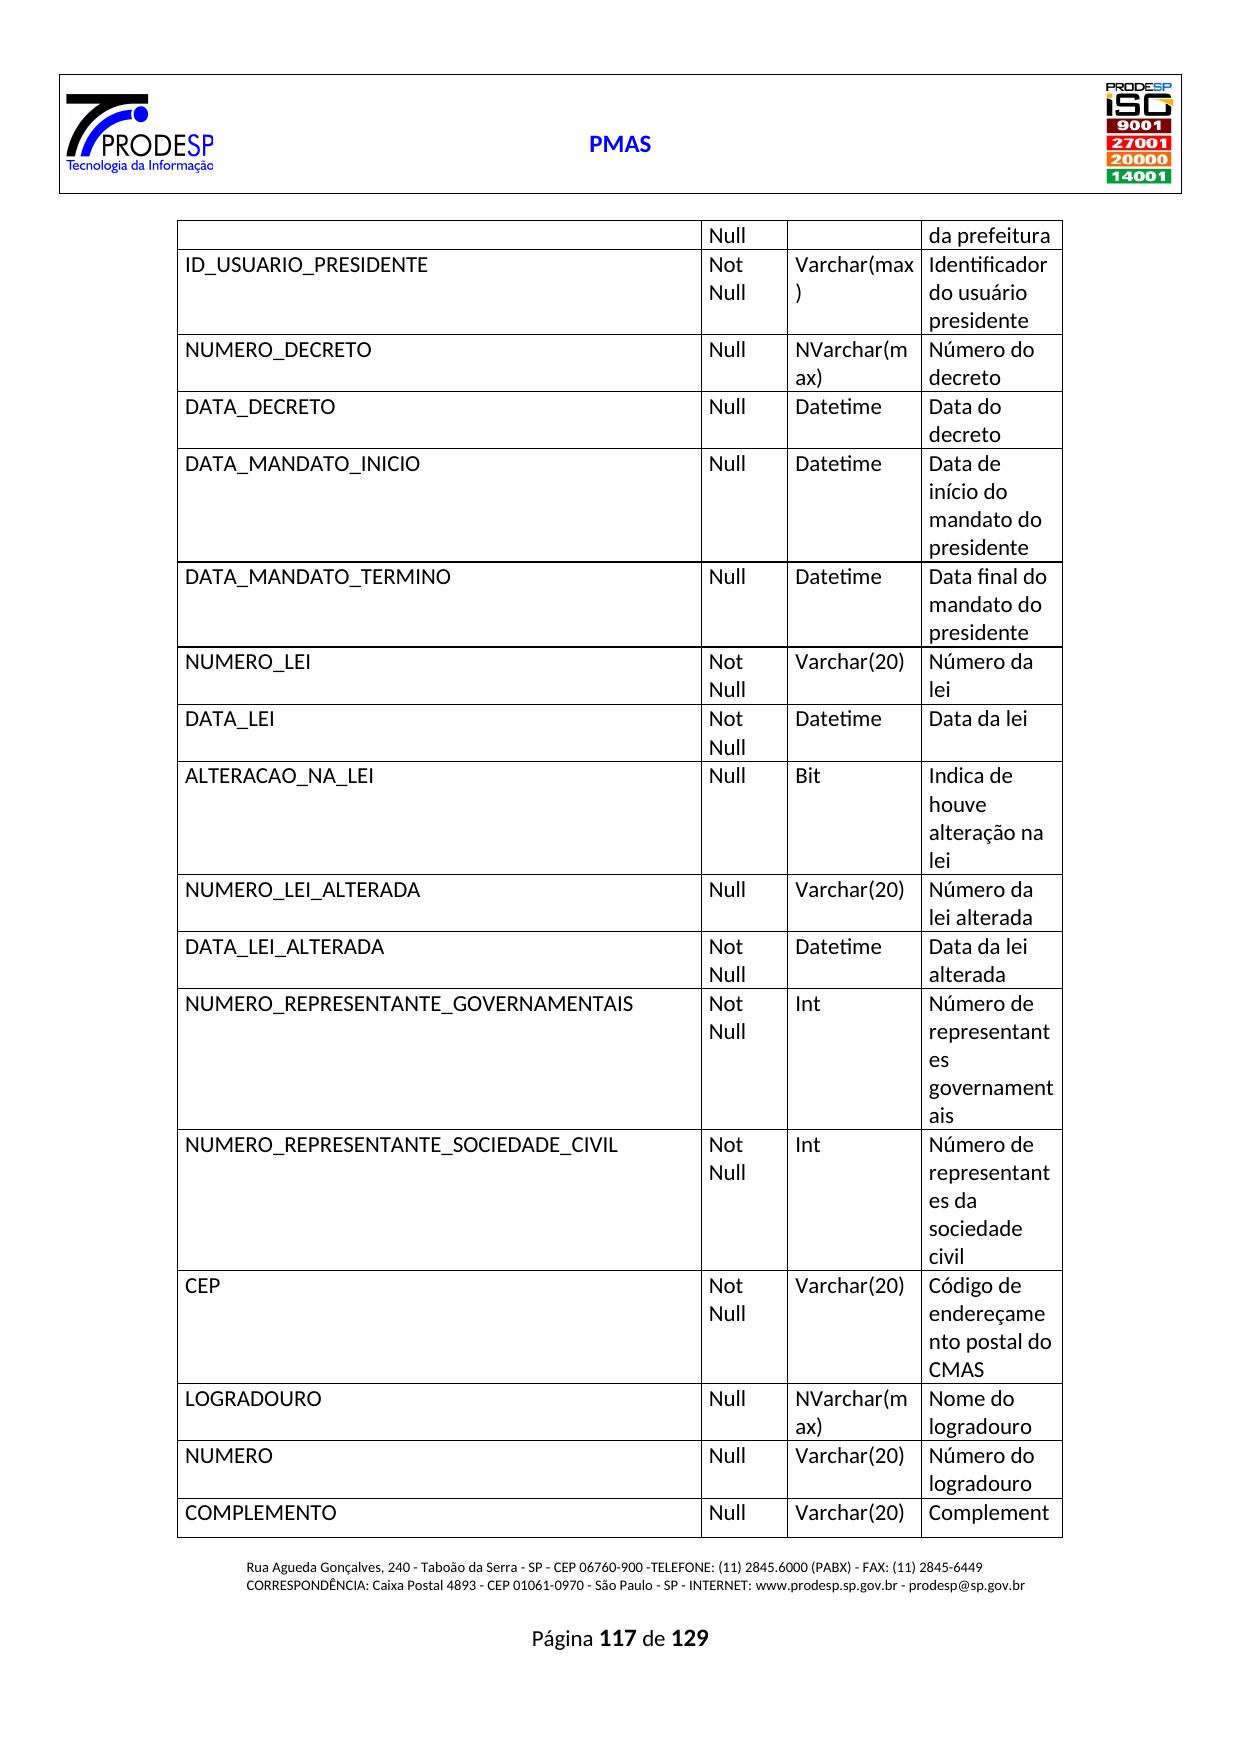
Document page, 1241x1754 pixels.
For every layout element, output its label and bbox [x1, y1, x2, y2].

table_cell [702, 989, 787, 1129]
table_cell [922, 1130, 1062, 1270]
picture [66, 94, 214, 173]
picture [1102, 80, 1174, 187]
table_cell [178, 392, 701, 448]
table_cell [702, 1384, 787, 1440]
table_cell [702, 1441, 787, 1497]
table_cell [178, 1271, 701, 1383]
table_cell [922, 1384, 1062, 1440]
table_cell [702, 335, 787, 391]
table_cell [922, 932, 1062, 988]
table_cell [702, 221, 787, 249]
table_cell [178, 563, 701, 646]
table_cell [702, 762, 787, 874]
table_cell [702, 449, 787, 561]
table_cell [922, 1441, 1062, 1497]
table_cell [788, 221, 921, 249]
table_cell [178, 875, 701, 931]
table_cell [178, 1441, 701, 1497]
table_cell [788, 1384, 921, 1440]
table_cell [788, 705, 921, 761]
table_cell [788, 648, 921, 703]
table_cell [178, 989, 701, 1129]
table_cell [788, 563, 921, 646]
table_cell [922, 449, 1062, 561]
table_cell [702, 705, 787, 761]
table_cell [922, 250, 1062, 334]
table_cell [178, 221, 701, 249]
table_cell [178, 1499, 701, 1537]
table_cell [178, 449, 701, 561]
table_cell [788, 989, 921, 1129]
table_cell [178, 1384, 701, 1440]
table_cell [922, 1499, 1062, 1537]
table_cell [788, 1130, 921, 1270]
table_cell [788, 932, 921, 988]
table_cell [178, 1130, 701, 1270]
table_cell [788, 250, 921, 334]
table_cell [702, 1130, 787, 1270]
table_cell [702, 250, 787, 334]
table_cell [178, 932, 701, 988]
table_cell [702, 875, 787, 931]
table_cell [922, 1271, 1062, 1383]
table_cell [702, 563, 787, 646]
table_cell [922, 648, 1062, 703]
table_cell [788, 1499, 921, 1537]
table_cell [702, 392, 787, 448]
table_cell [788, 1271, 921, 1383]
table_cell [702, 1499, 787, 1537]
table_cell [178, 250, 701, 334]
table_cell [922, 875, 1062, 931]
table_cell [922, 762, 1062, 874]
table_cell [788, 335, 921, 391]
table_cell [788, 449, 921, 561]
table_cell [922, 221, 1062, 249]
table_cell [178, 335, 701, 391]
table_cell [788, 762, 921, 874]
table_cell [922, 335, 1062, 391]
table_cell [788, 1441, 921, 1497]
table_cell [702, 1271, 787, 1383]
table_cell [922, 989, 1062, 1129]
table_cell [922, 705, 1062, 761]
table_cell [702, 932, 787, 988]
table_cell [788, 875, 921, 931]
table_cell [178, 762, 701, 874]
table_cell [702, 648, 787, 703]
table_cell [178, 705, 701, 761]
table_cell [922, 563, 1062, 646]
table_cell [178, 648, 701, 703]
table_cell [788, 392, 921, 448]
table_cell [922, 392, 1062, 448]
